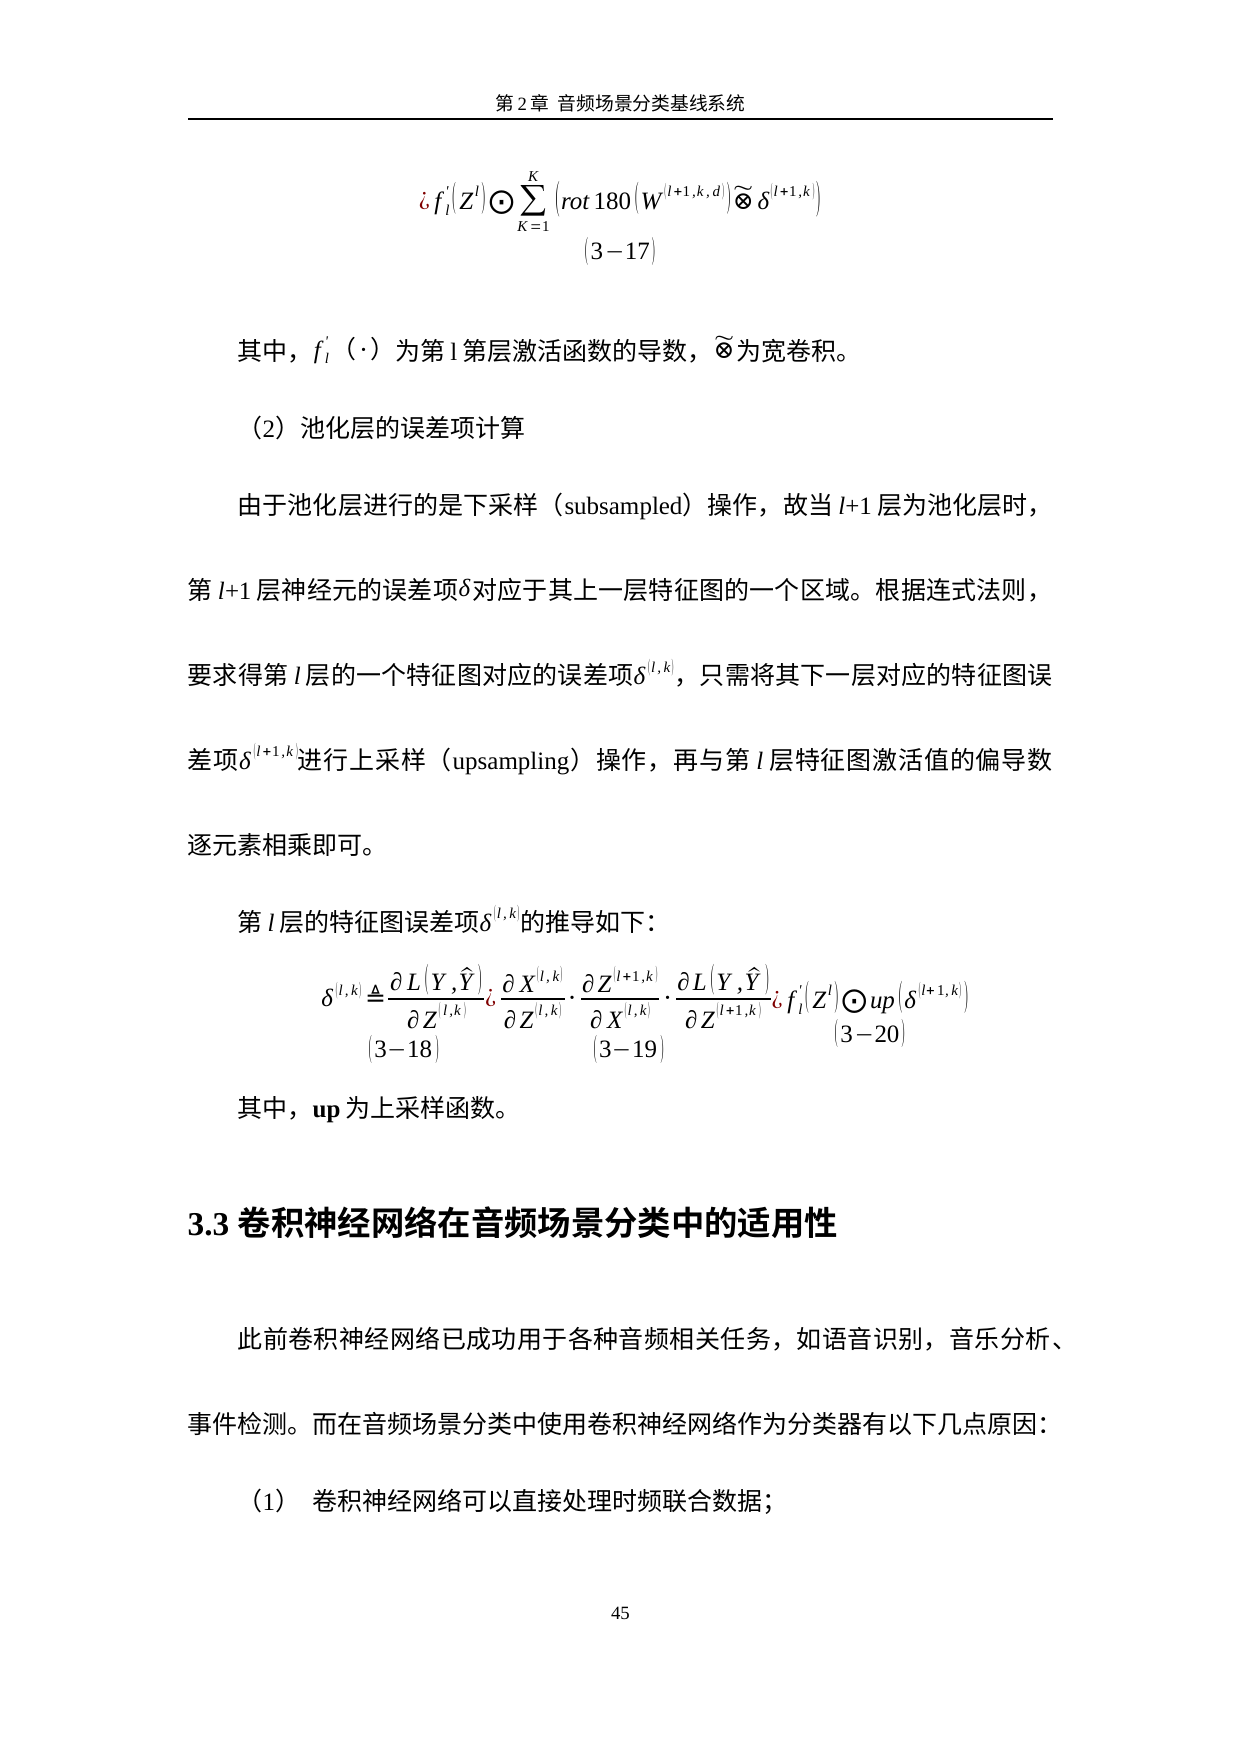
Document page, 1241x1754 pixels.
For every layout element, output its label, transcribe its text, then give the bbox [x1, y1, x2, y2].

text （2）池化层的误差项计算 [237, 393, 1053, 461]
text 其中，为第l第层激活函数的导数，为宽卷积。 [187, 316, 1053, 384]
text 此前卷积神经网络已成功用于各种音频相关任务，如语音识别，音乐分析、事件检测。而在音频场景分类中使用卷积神经网络作为分类器有以下几点原因： [187, 1304, 1053, 1457]
list 卷积神经网络可以直接处理时频联合数据； [237, 1466, 1053, 1534]
text 其中，up为上采样函数。 [187, 1072, 1053, 1140]
text 由于池化层进行的是下采样（subsampled）操作，故当l+1层为池化层时，第l+1层神经元的误差项对应于其上一层特征图的一个区域。根据连式法则，要求得第l层的一个特征图对应的误差项，只需将其下一层对应的特征图误差项进行上采样（upsampling）操作，再与第l层特征图激活值的偏导数逐元素相乘即可。 [187, 470, 1053, 877]
subtitle 3.3 卷积神经网络在音频场景分类中的适用性 [187, 1187, 1053, 1255]
text 第l层的特征图误差项的推导如下： [187, 886, 1053, 954]
